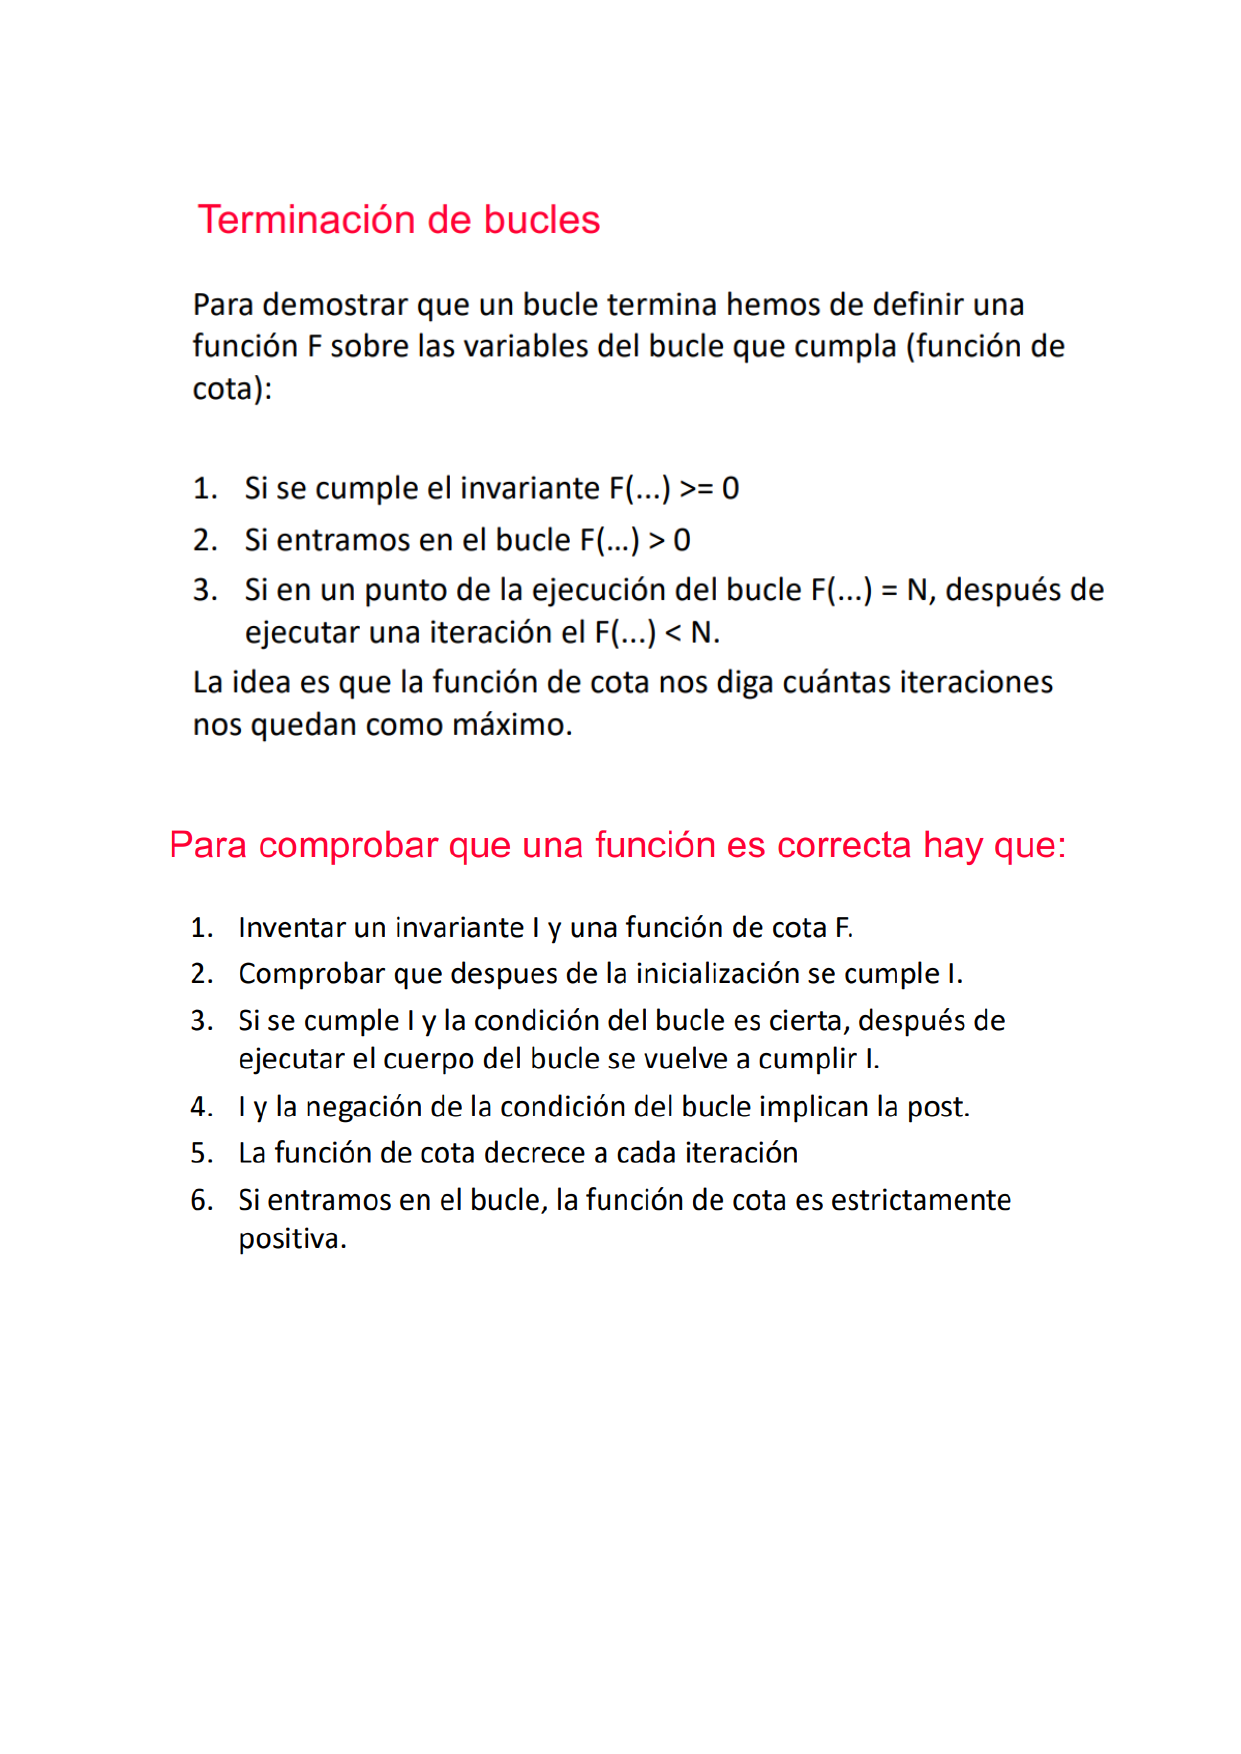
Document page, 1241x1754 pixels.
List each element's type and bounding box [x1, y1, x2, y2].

picture [150, 150, 1111, 765]
picture [150, 783, 1076, 1353]
